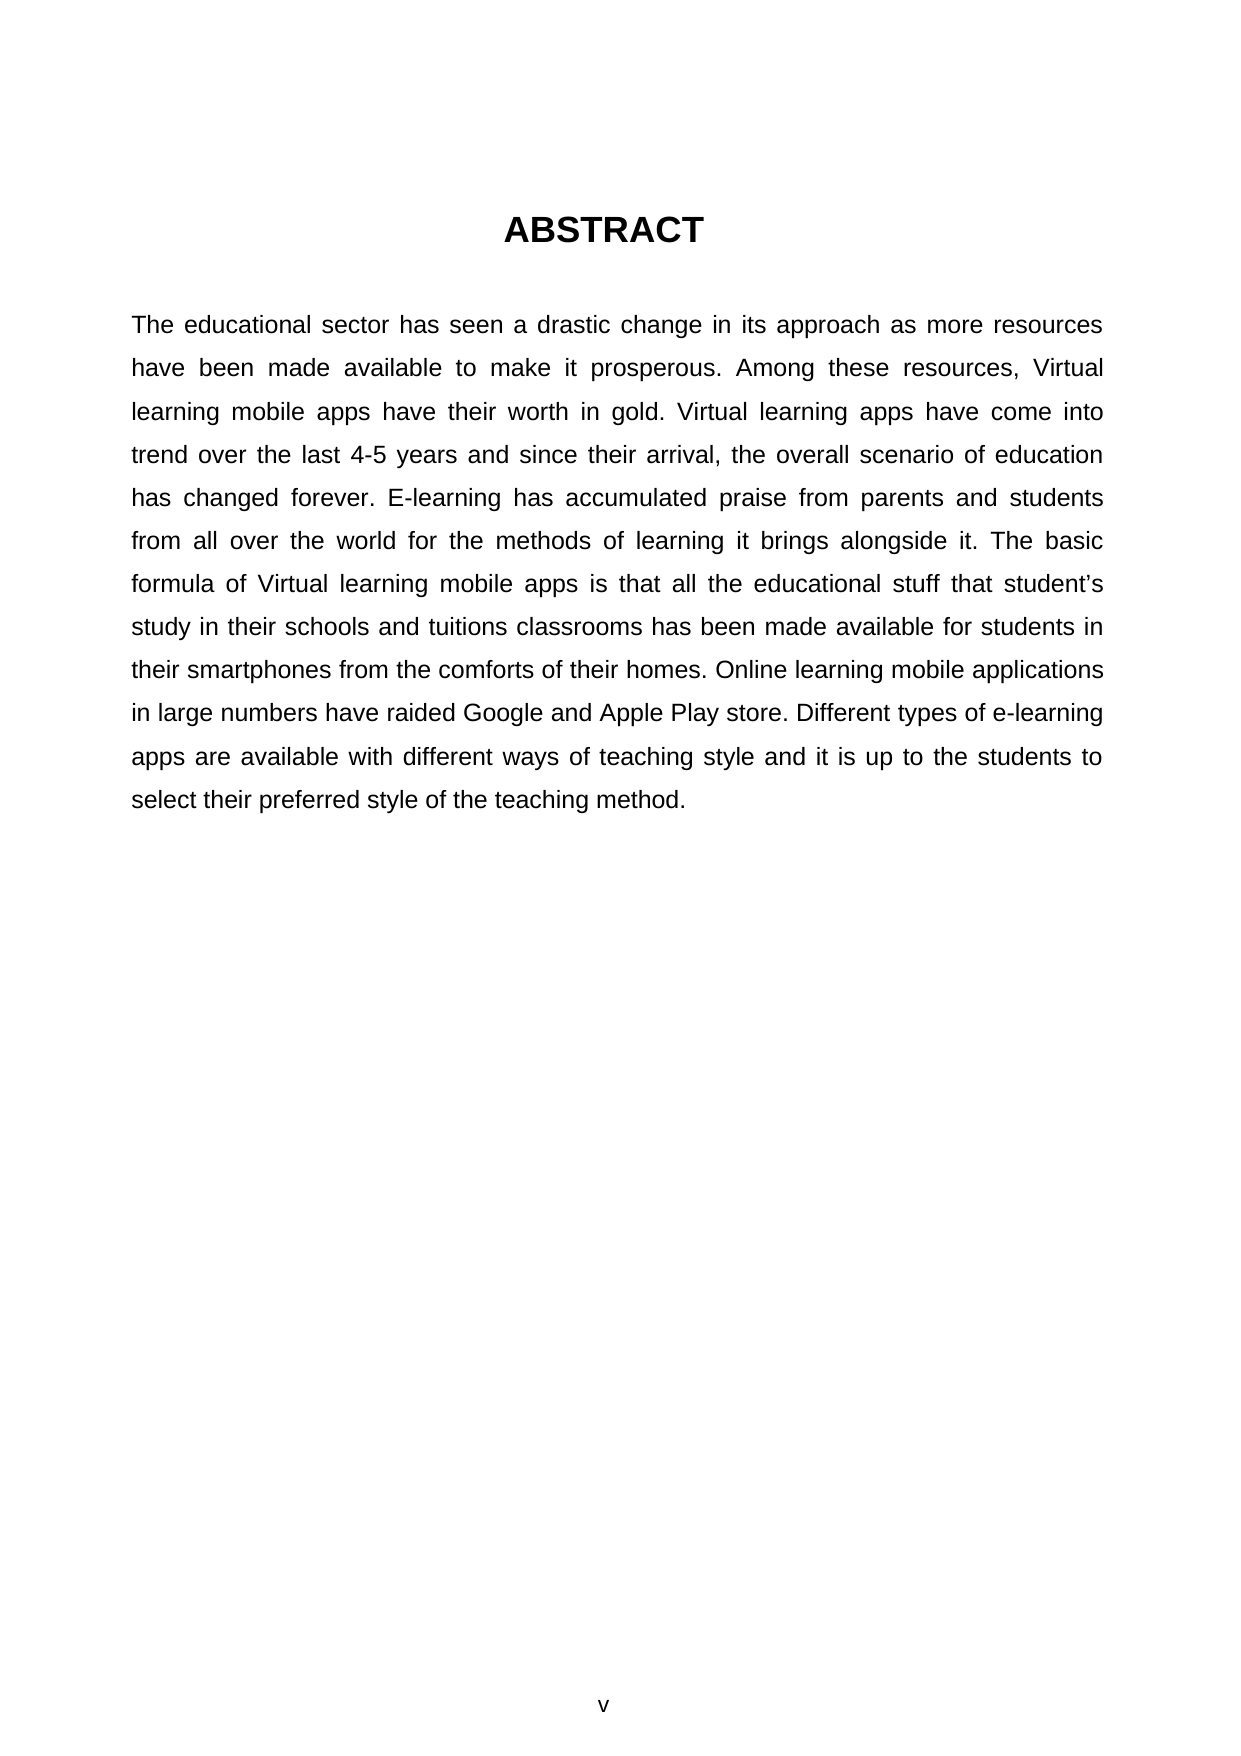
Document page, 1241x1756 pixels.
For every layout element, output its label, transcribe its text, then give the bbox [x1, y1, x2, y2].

text The educational sector has seen a drastic change in its approach as more resources have been made available to make it prosperous. Among these resources, Virtual learning mobile apps have their worth in gold. Virtual learning apps have come into trend over the last 4-5 years and since their arrival, the overall scenario of education has changed forever. E-learning has accumulated praise from parents and students from all over the world for the methods of learning it brings alongside it. The basic formula of Virtual learning mobile apps is that all the educational stuff that student’s study in their schools and tuitions classrooms has been made available for students in their smartphones from the comforts of their homes. Online learning mobile applications in large numbers have raided Google and Apple Play store. Different types of e-learning apps are available with different ways of teaching style and it is up to the students to select their preferred style of the teaching method. [131, 310, 1105, 813]
text ABSTRACT [54, 208, 1153, 250]
